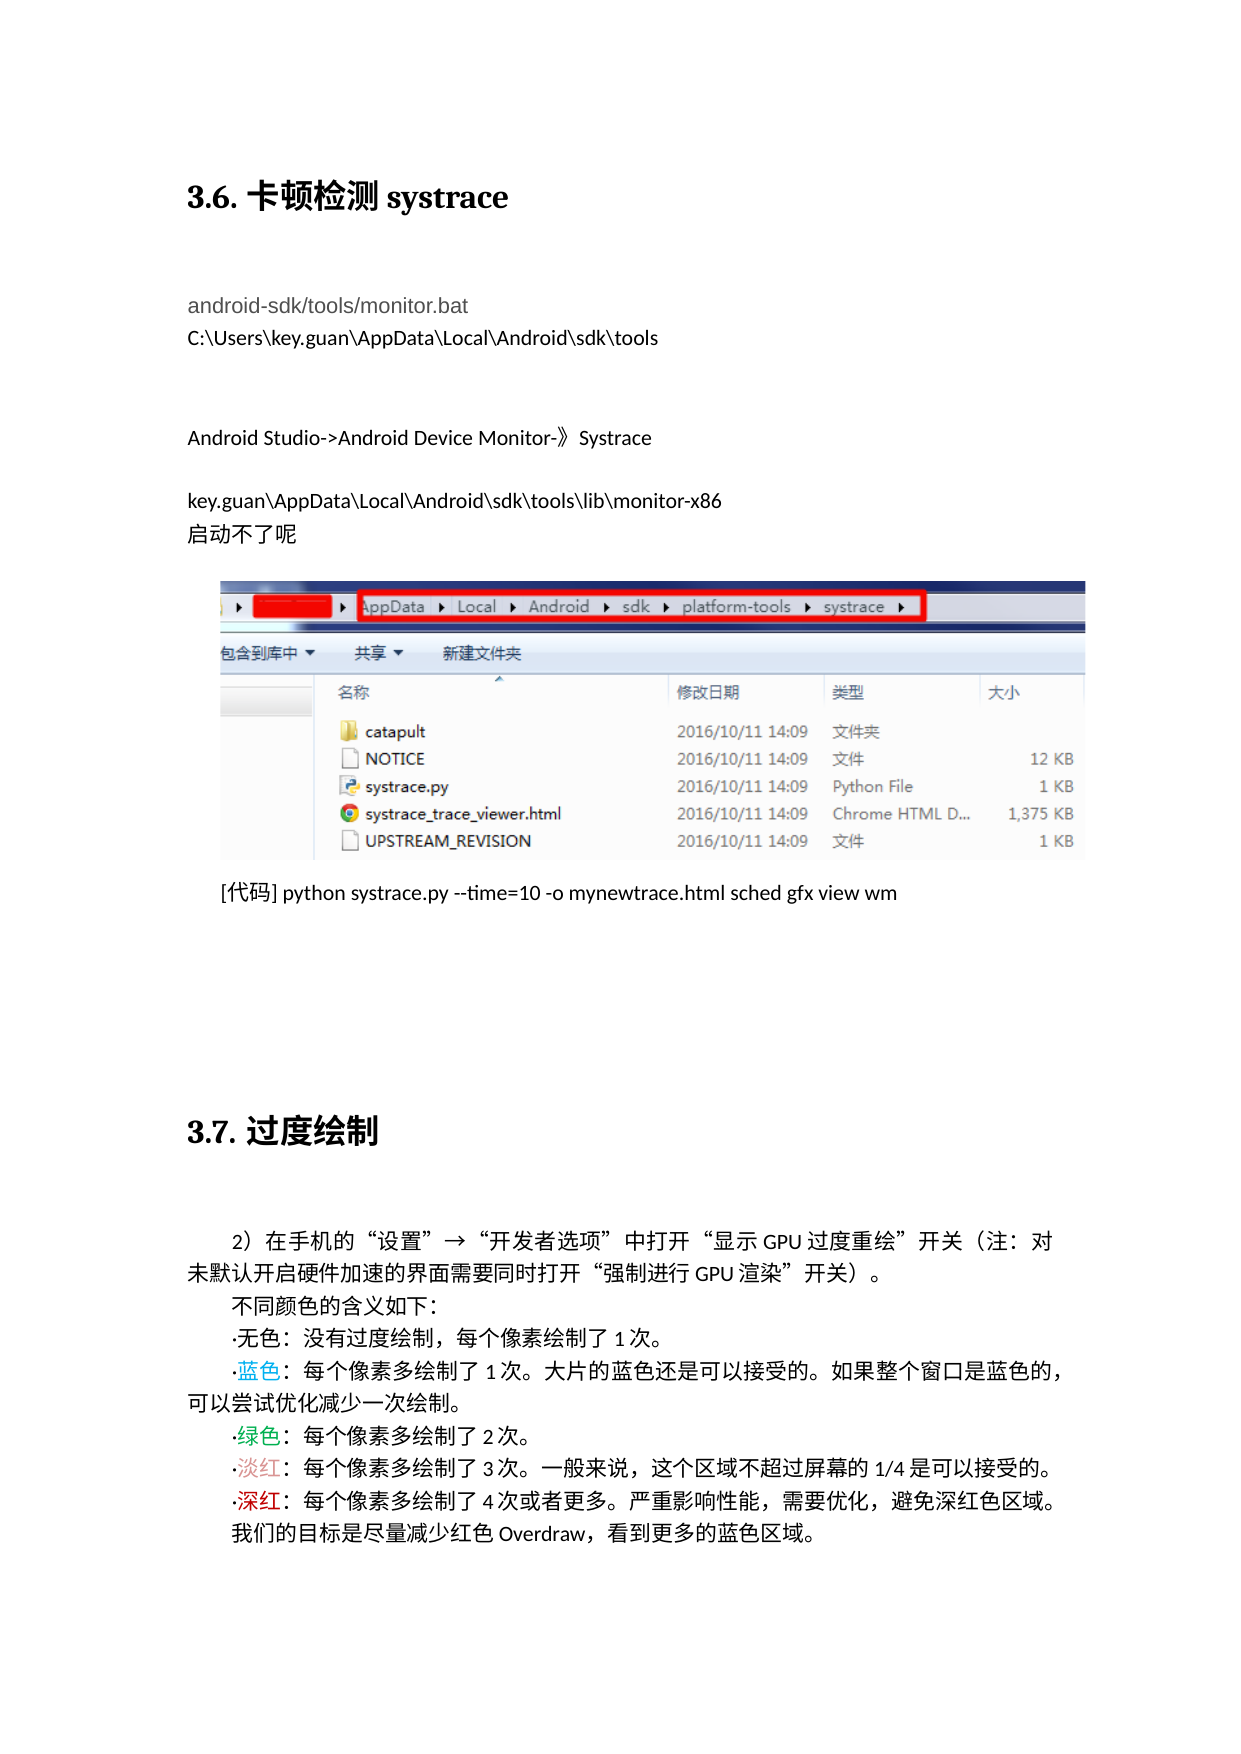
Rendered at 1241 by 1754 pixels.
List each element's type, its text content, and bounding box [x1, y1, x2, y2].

text 启动不了呢 [187, 517, 1053, 549]
text Android Studio->Android Device Monitor-》Systrace [187, 419, 1053, 452]
text [代码] python systrace.py --time=10 -o mynewtrace.html sched gfx view wm [187, 874, 1053, 907]
text 不同颜色的含义如下： [187, 1288, 1053, 1321]
text 2）在手机的“设置”→“开发者选项”中打开“显示GPU过度重绘”开关（注：对未默认开启硬件加速的界面需要同时打开“强制进行GPU渲染”开关）。 [187, 1223, 1053, 1288]
text ·蓝色：每个像素多绘制了1次。大片的蓝色还是可以接受的。如果整个窗口是蓝色的，可以尝试优化减少一次绘制。 [187, 1353, 1053, 1418]
text C:\Users\key.guan\AppData\Local\Android\sdk\tools [187, 322, 1053, 354]
text ·绿色：每个像素多绘制了2次。 [187, 1418, 1053, 1451]
subtitle 过度绘制 [187, 1096, 1053, 1161]
text ·无色：没有过度绘制，每个像素绘制了1次。 [187, 1321, 1053, 1353]
text key.guan\AppData\Local\Android\sdk\tools\lib\monitor-x86 [187, 484, 1053, 517]
text ·深红：每个像素多绘制了4次或者更多。严重影响性能，需要优化，避免深红色区域。 [187, 1483, 1053, 1516]
text ·淡红：每个像素多绘制了3次。一般来说，这个区域不超过屏幕的1/4是可以接受的。 [187, 1451, 1053, 1483]
subtitle 卡顿检测systrace [187, 162, 1053, 227]
picture [220, 581, 1086, 860]
text 我们的目标是尽量减少红色Overdraw，看到更多的蓝色区域。 [187, 1516, 1053, 1548]
text android-sdk/tools/monitor.bat [187, 289, 1053, 322]
